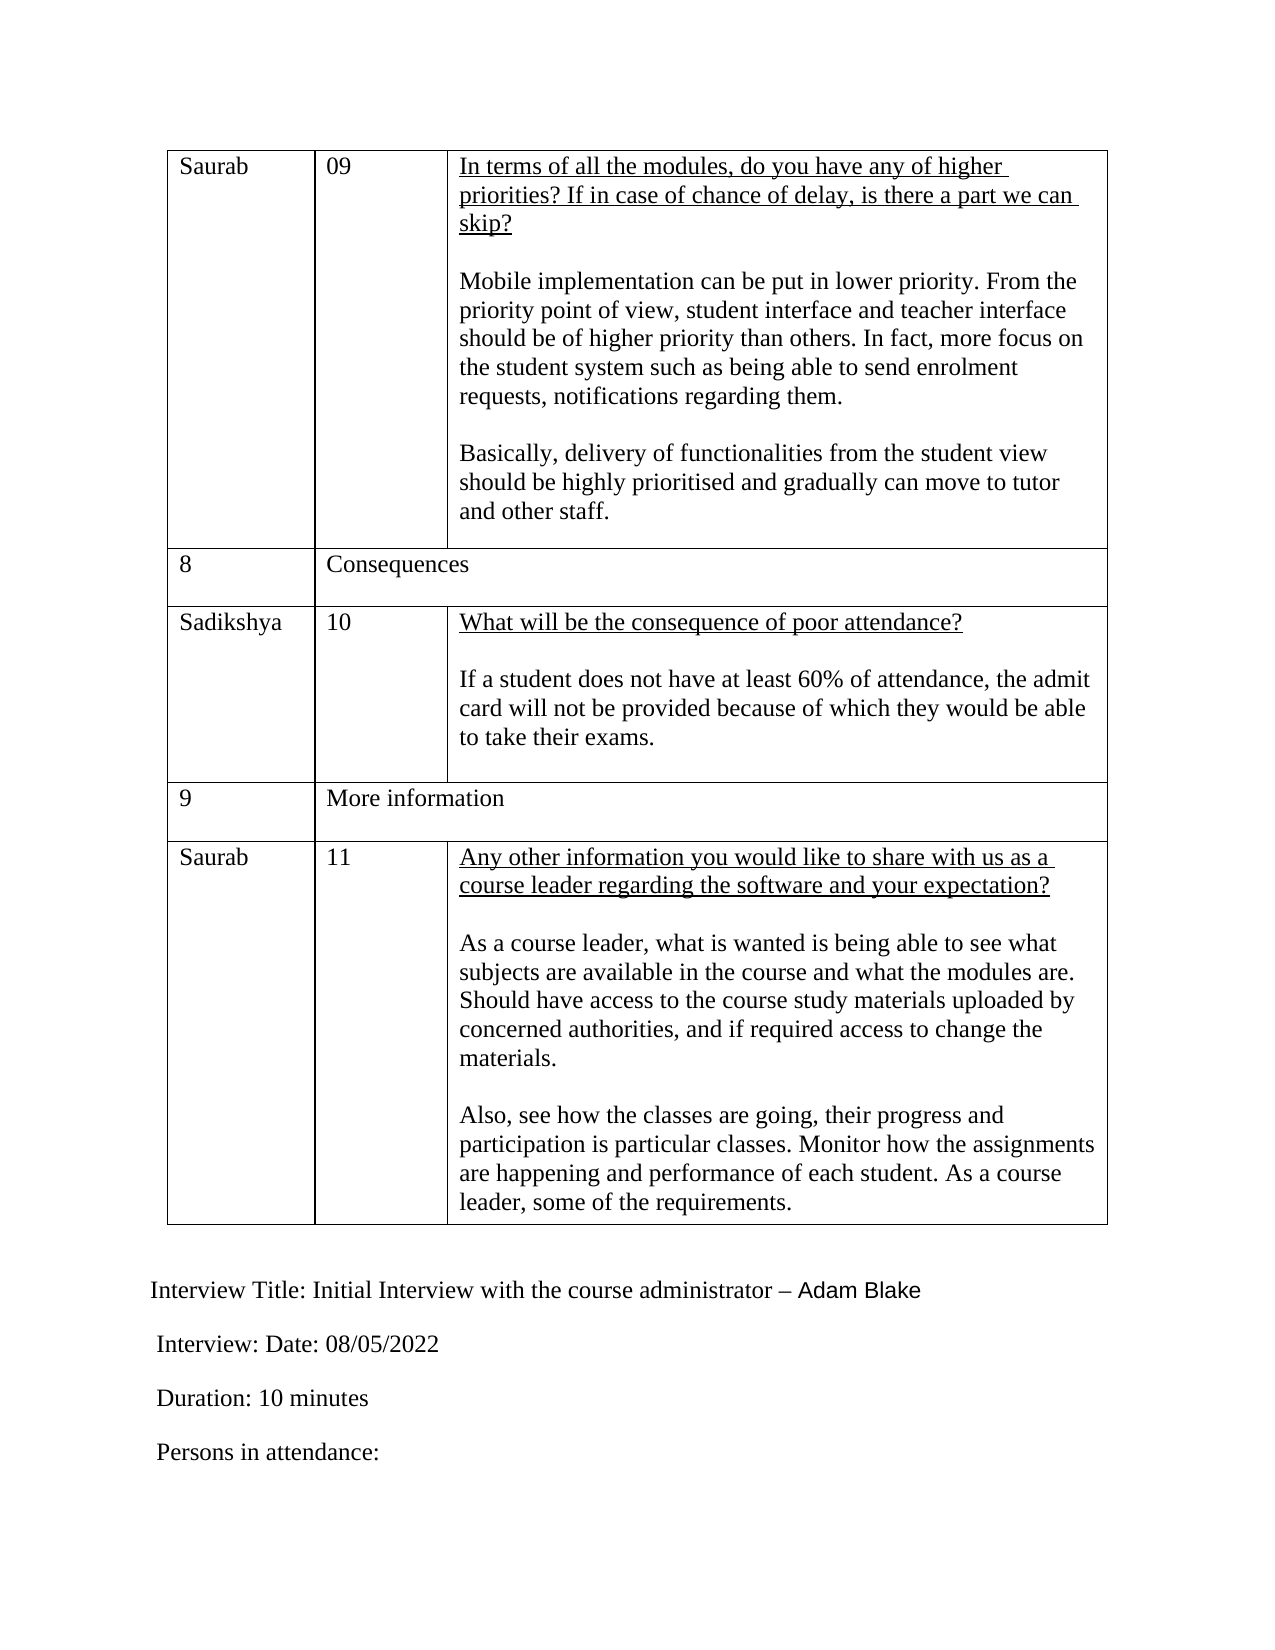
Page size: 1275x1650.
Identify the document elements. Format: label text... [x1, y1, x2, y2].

table_cell 10 [316, 607, 447, 782]
table_cell 11 [316, 842, 447, 1223]
table_cell Any other information you would like to share with us as a course leader regarding the software and your expectation? As a course leader, what is wanted is being able to see what subjects are available in the course and what the modules are. Should have access to the course study materials uploaded by concerned authorities, and if required access to change the materials. Also, see how the classes are going, their progress and participation is particular classes. Monitor how the assignments are happening and performance of each student. As a course leader, some of the requirements. [448, 842, 1107, 1223]
table_cell 9 [168, 783, 314, 841]
table_cell What will be the consequence of poor attendance? If a student does not have at least 60% of attendance, the admit card will not be provided because of which they would be able to take their exams. [448, 607, 1107, 782]
text Interview Title: Initial Interview with the course administrator – Adam Blake [150, 1276, 1125, 1304]
text Persons in attendance: [150, 1437, 1125, 1466]
table_cell Consequences [316, 549, 1107, 606]
table_cell 09 [316, 151, 447, 548]
table_cell 8 [168, 549, 314, 606]
table_cell Sadikshya [168, 607, 314, 782]
table_cell Saurab [168, 151, 314, 548]
table_cell Saurab [168, 842, 314, 1223]
text Interview: Date: 08/05/2022 [150, 1329, 1125, 1358]
table_cell More information [316, 783, 1107, 841]
table_cell In terms of all the modules, do you have any of higher priorities? If in case of chance of delay, is there a part we can skip? Mobile implementation can be put in lower priority. From the priority point of view, student interface and teacher interface should be of higher priority than others. In fact, more focus on the student system such as being able to send enrolment requests, notifications regarding them. Basically, delivery of functionalities from the student view should be highly prioritised and gradually can move to tutor and other staff. [448, 151, 1107, 548]
text Duration: 10 minutes [150, 1383, 1125, 1412]
